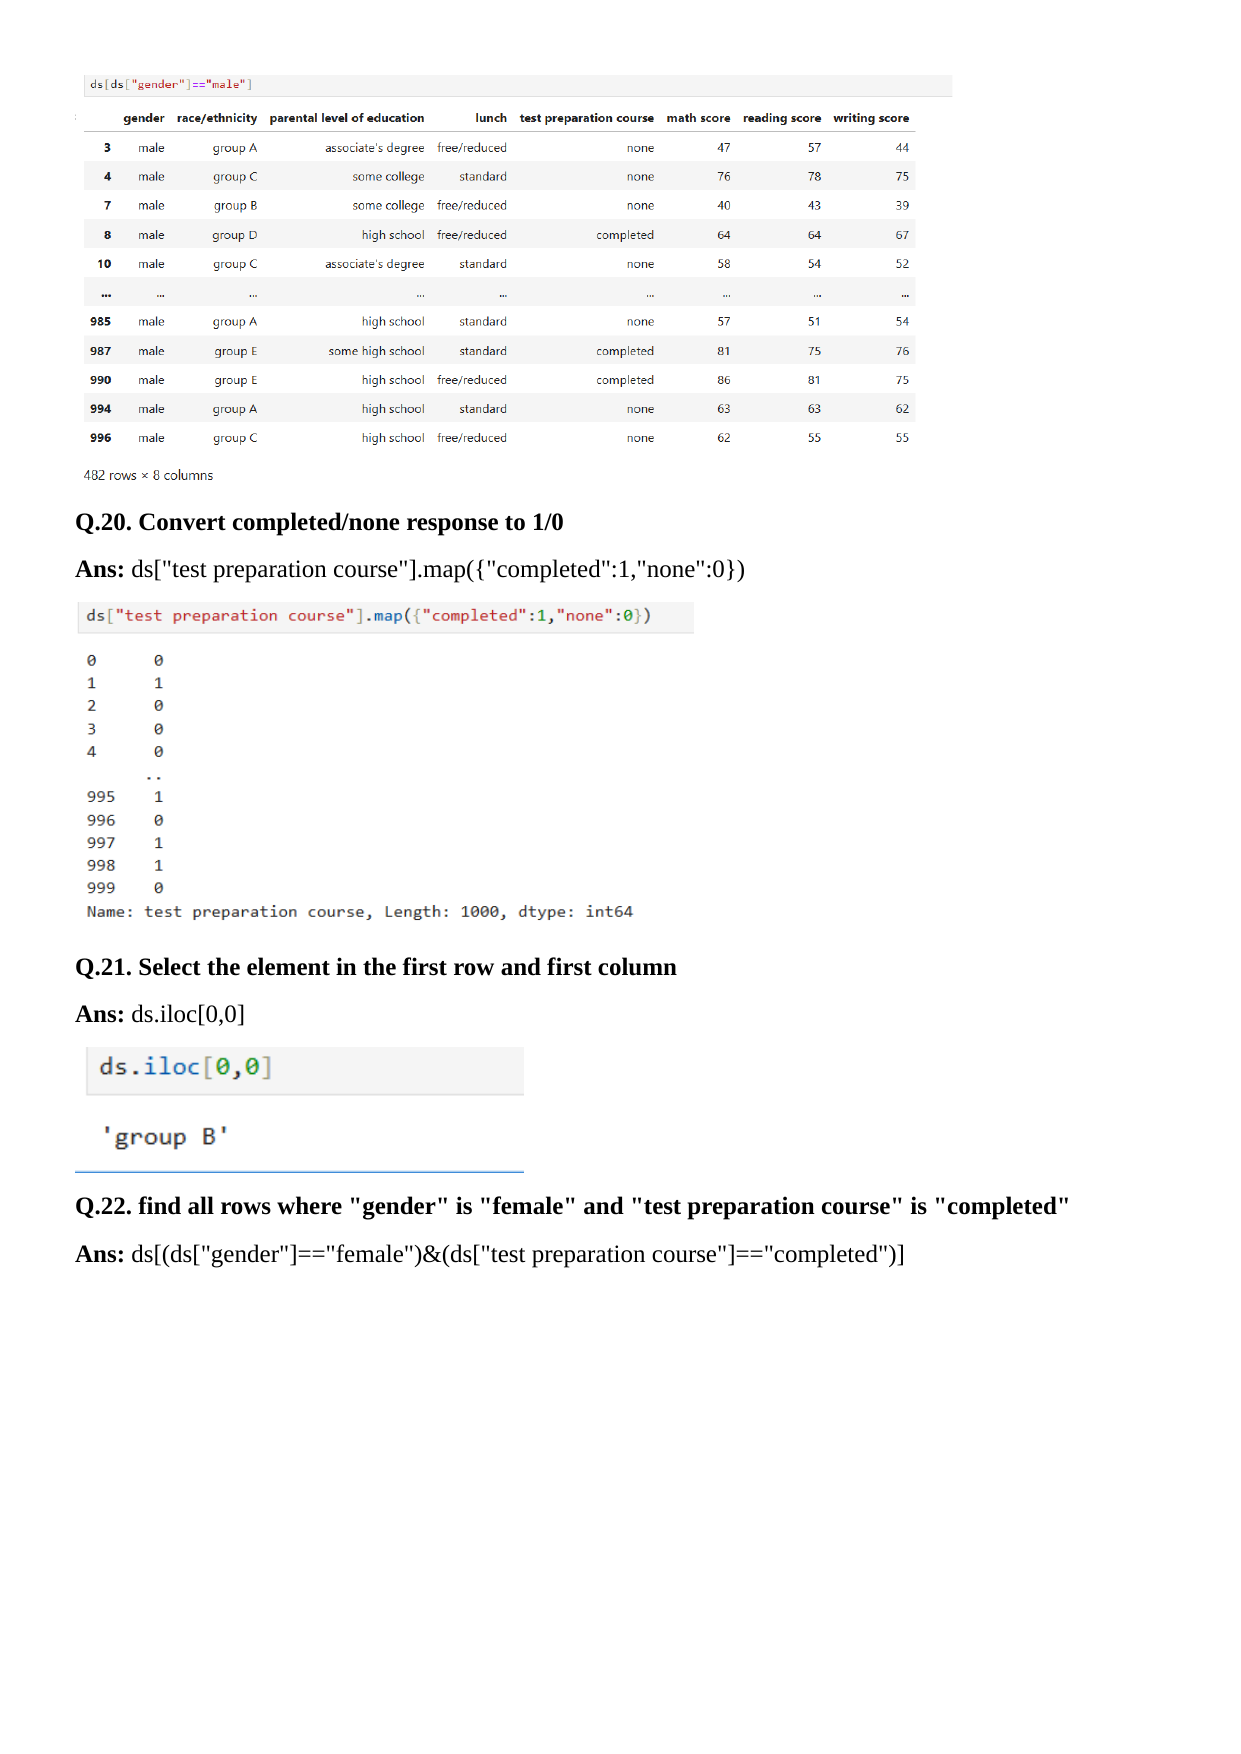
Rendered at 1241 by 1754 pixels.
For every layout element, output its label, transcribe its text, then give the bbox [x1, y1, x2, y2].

text Q.21. Select the element in the first row and first column [75, 952, 1165, 980]
text Ans: ds.iloc[0,0] [75, 999, 1165, 1028]
text Q.20. Convert completed/none response to 1/0 [75, 507, 1165, 535]
picture [75, 75, 953, 488]
text Ans: ds["test preparation course"].map({"completed":1,"none":0}) [75, 554, 1165, 583]
text Ans: ds[(ds["gender"]=="female")&(ds["test preparation course"]=="completed")] [75, 1239, 1165, 1268]
picture [75, 1047, 524, 1173]
picture [75, 602, 694, 933]
text Q.22. find all rows where "gender" is "female" and "test preparation course" is "completed" [75, 1191, 1165, 1220]
